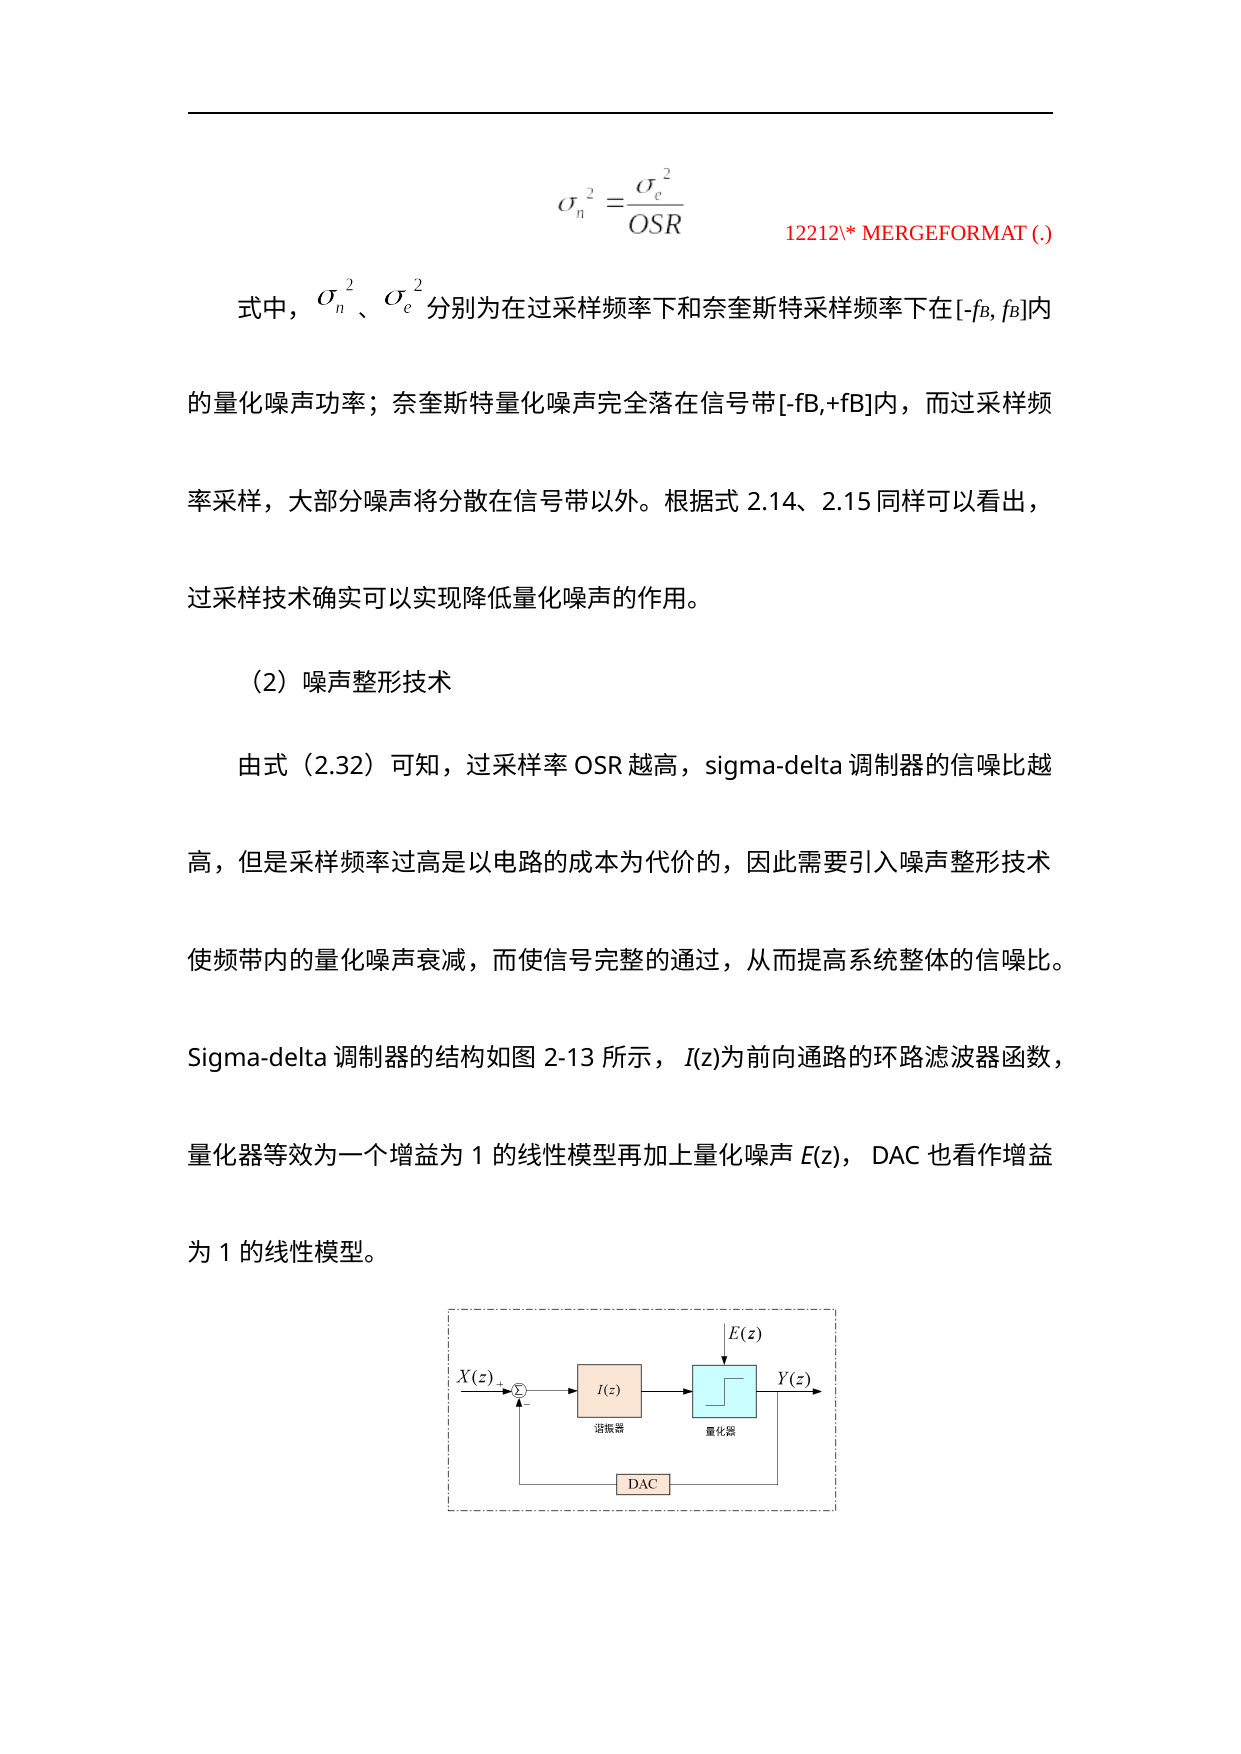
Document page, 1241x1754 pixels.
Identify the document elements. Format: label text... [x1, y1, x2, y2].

text 式中，、分别为在过采样频率下和奈奎斯特采样频率下在[-fB, fB]内的量化噪声功率；奈奎斯特量化噪声完全落在信号带[-fB,+fB]内，而过采样频率采样，大部分噪声将分散在信号带以外。根据式2.14、2.15同样可以看出，过采样技术确实可以实现降低量化噪声的作用。 [187, 272, 1053, 629]
text 由式（2.32）可知，过采样率OSR越高，sigma-delta调制器的信噪比越高，但是采样频率过高是以电路的成本为代价的，因此需要引入噪声整形技术使频带内的量化噪声衰减，而使信号完整的通过，从而提高系统整体的信噪比。Sigma-delta调制器的结构如图 2-13 所示， I(z)为前向通路的环路滤波器函数，量化器等效为一个增益为 1 的线性模型再加上量化噪声 E(z)， DAC 也看作增益为 1 的线性模型。 [187, 731, 1053, 1283]
picture [442, 1301, 842, 1518]
text （2）噪声整形技术 [187, 648, 1053, 713]
